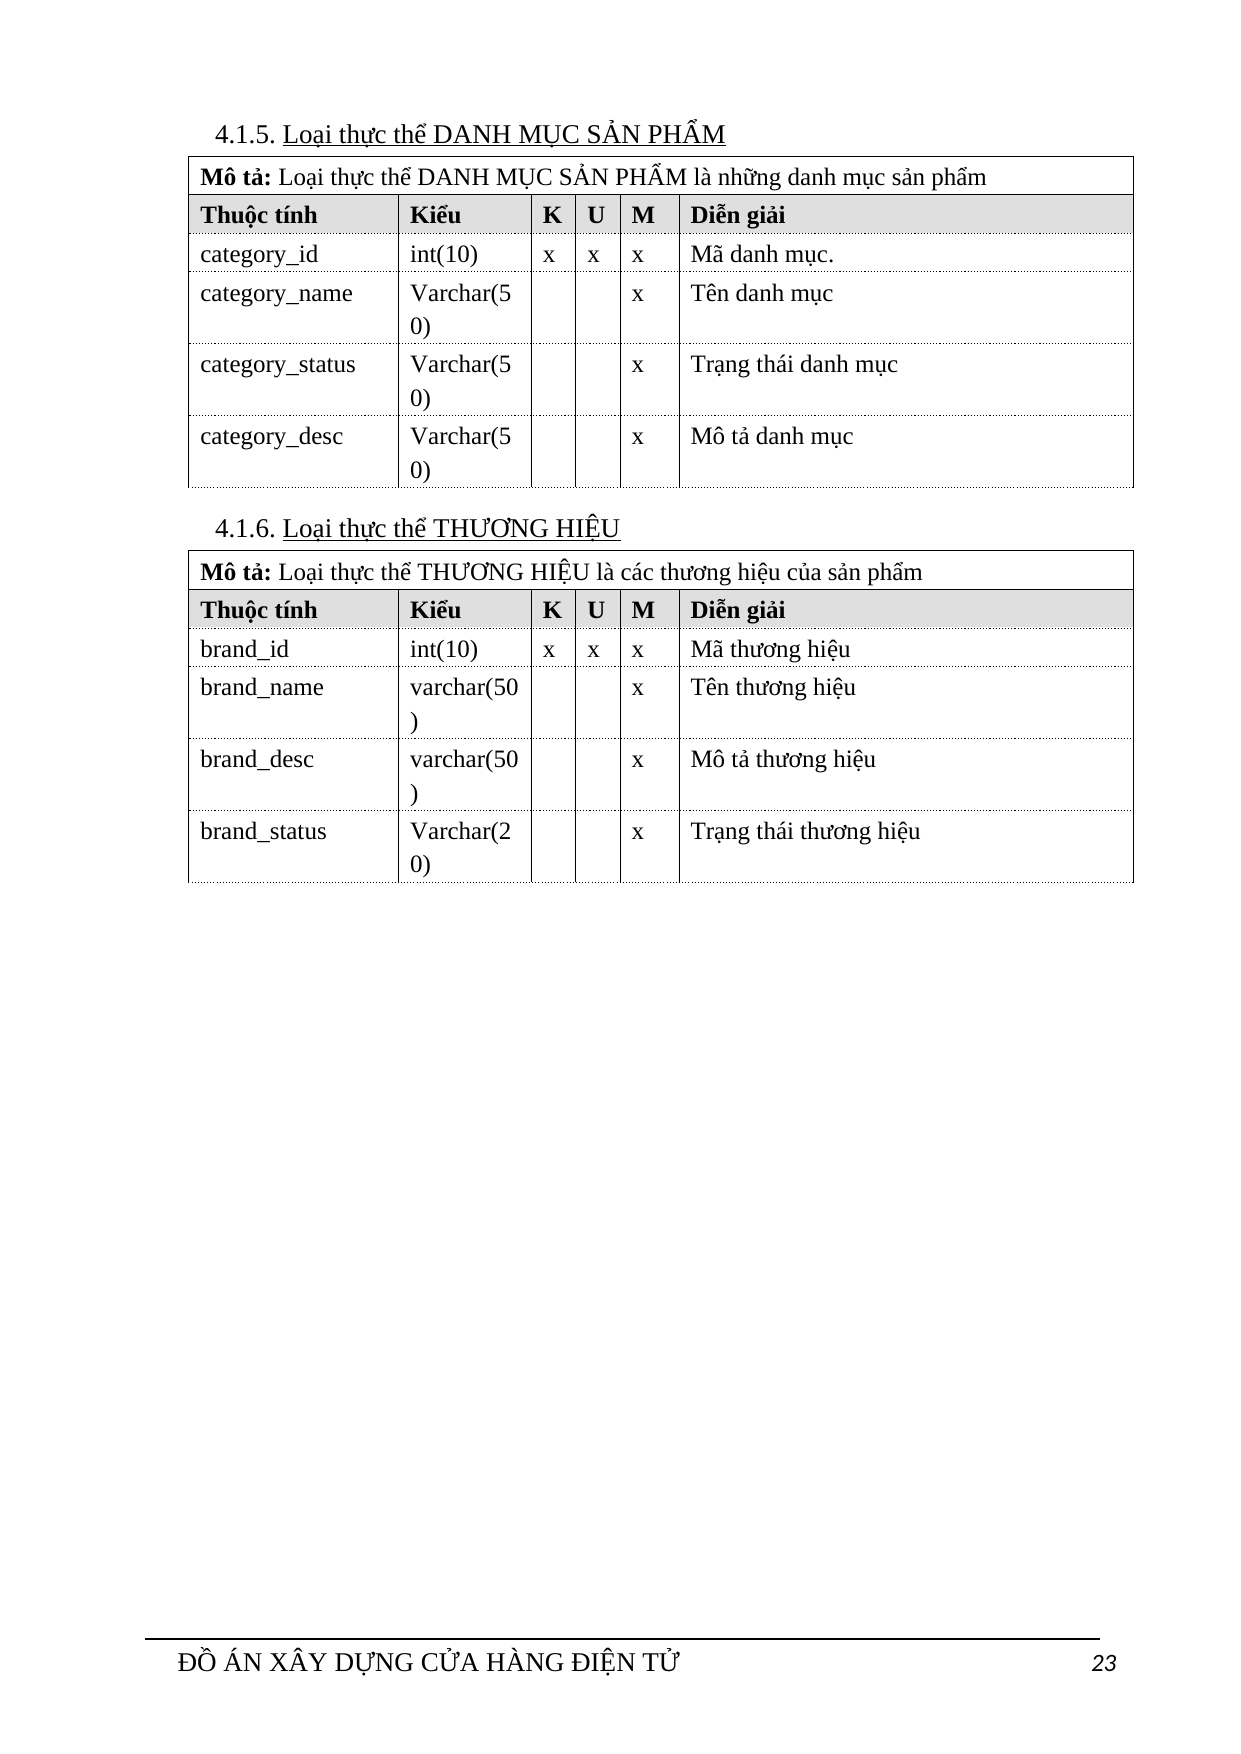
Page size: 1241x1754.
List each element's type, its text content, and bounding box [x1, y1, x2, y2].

table_cell Mã danh mục. [680, 233, 1133, 271]
table_cell Diễn giải [680, 195, 1133, 233]
table_cell category_name [189, 271, 398, 343]
table_cell Varchar(50) [399, 343, 531, 415]
table_cell Kiểu [399, 195, 531, 233]
table_cell [532, 271, 575, 343]
table_cell Trạng thái danh mục [680, 343, 1133, 415]
table_cell x [621, 233, 679, 271]
table_cell int(10) [399, 628, 531, 666]
table_cell [532, 343, 575, 415]
table_cell x [621, 628, 679, 666]
table_cell x [532, 233, 575, 271]
table_cell category_id [189, 233, 398, 271]
table_cell category_desc [189, 415, 398, 487]
table_cell M [621, 590, 679, 627]
table_cell [576, 343, 620, 415]
table_cell U [576, 590, 620, 627]
table_cell category_status [189, 343, 398, 415]
list Loại thực thể THƯƠNG HIỆU [215, 513, 1122, 544]
table_cell [576, 738, 620, 810]
table_cell brand_desc [189, 738, 398, 810]
table_cell [576, 271, 620, 343]
table_cell brand_status [189, 810, 398, 882]
table_cell Kiểu [399, 590, 531, 627]
table_cell Varchar(20) [399, 810, 531, 882]
table_cell varchar(50) [399, 738, 531, 810]
table_cell [576, 666, 620, 738]
table_cell Varchar(50) [399, 415, 531, 487]
table_cell Varchar(50) [399, 271, 531, 343]
table_cell Mô tả danh mục [680, 415, 1133, 487]
table_cell [576, 810, 620, 882]
table_cell Thuộc tính [189, 590, 398, 627]
table_cell [532, 666, 575, 738]
table_cell x [621, 343, 679, 415]
table_cell [576, 415, 620, 487]
list Loại thực thể DANH MỤC SẢN PHẨM [215, 118, 1122, 149]
table_cell x [576, 628, 620, 666]
table_cell [532, 810, 575, 882]
table_cell int(10) [399, 233, 531, 271]
table_cell Mã thương hiệu [680, 628, 1133, 666]
table_cell x [621, 271, 679, 343]
table_cell K [532, 195, 575, 233]
table_cell brand_id [189, 628, 398, 666]
table_cell [532, 738, 575, 810]
table_cell x [621, 666, 679, 738]
table_cell Trạng thái thương hiệu [680, 810, 1133, 882]
table_cell Mô tả thương hiệu [680, 738, 1133, 810]
table_cell x [621, 415, 679, 487]
table_cell x [532, 628, 575, 666]
table_cell M [621, 195, 679, 233]
table_cell Diễn giải [680, 590, 1133, 627]
table_cell x [576, 233, 620, 271]
table_cell [532, 415, 575, 487]
table_cell varchar(50) [399, 666, 531, 738]
table_header Mô tả: Loại thực thể THƯƠNG HIỆU là các thương hiệu của sản phẩm [189, 551, 1133, 589]
table_cell brand_name [189, 666, 398, 738]
table_cell Thuộc tính [189, 195, 398, 233]
table_cell K [532, 590, 575, 627]
table_cell U [576, 195, 620, 233]
table_cell Tên danh mục [680, 271, 1133, 343]
table_header Mô tả: Loại thực thể DANH MỤC SẢN PHẨM là những danh mục sản phẩm [189, 157, 1133, 194]
table_cell x [621, 810, 679, 882]
table_cell x [621, 738, 679, 810]
table_cell Tên thương hiệu [680, 666, 1133, 738]
